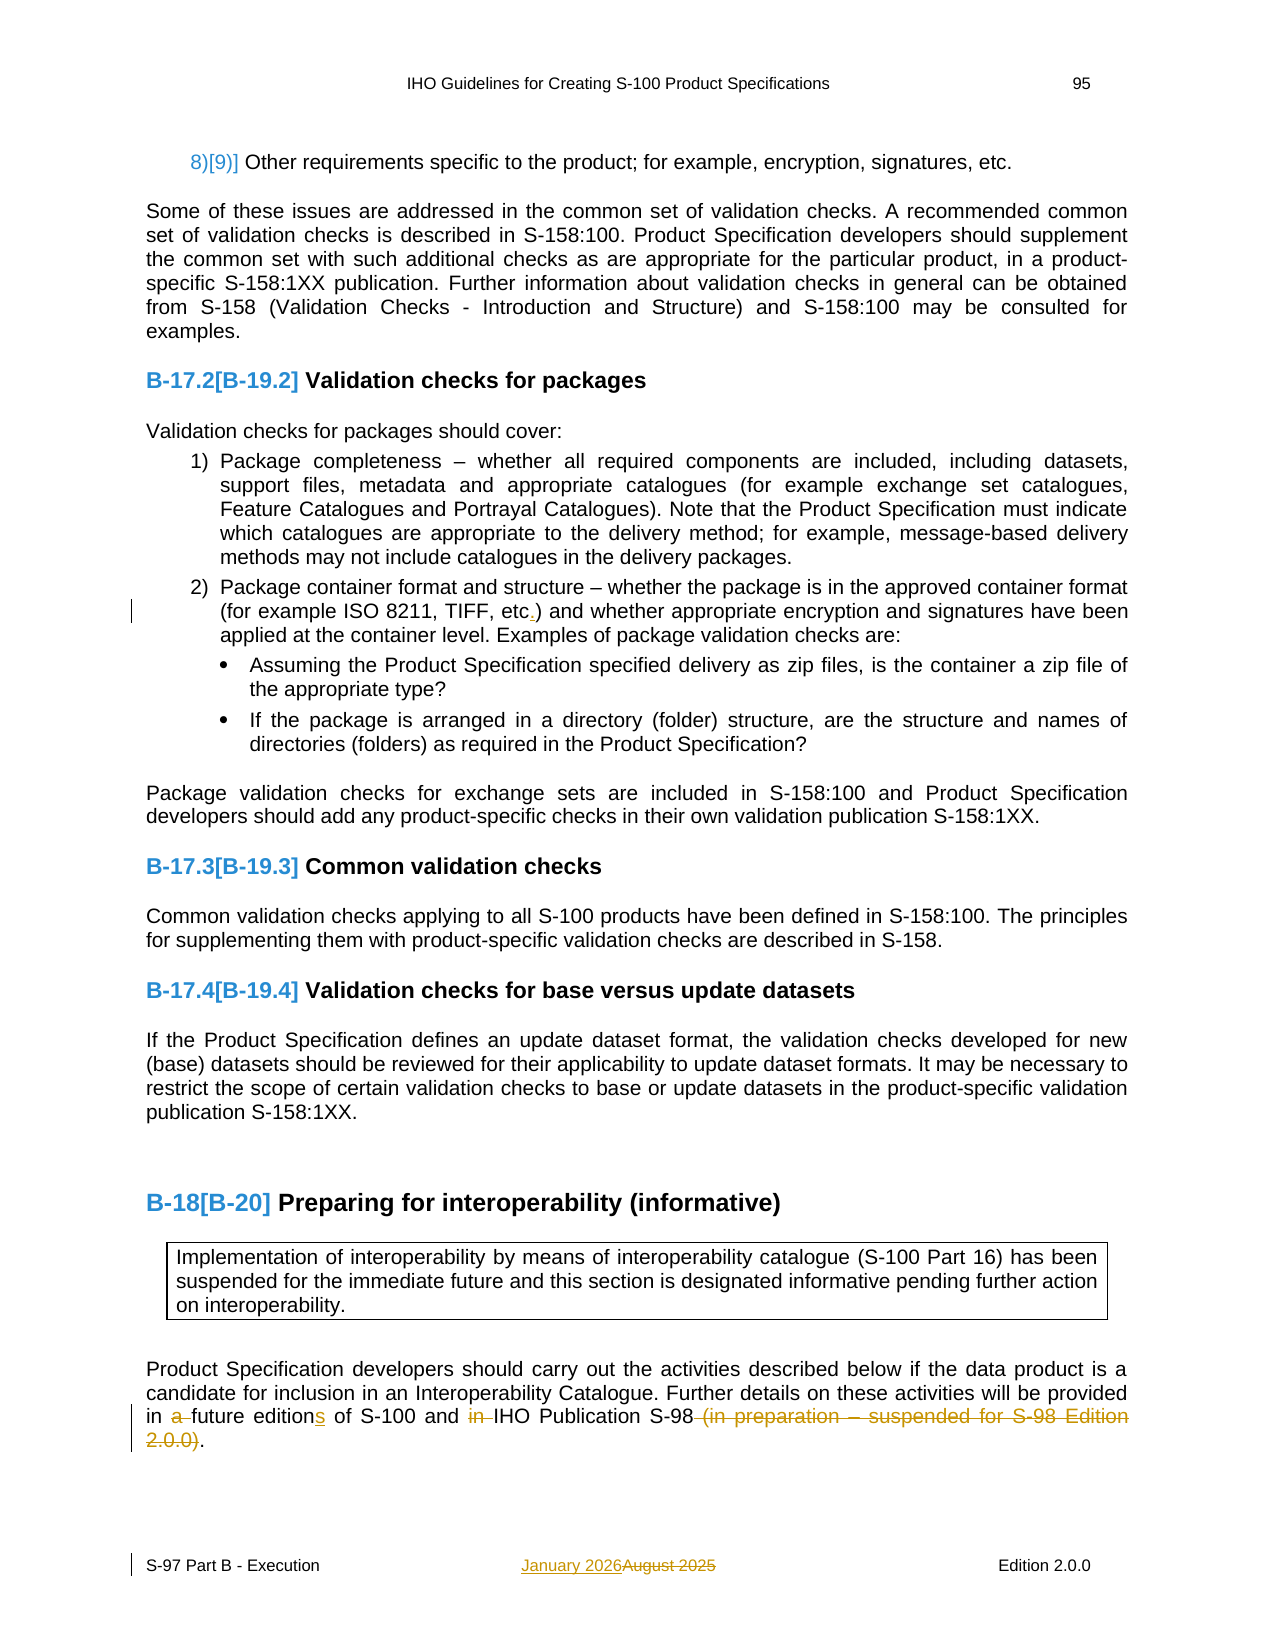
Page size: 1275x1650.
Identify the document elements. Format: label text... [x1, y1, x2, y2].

text Common validation checks applying to all S-100 products have been defined in S-158:100. The principles for supplementing them with product-specific validation checks are described in S-158. [146, 904, 1129, 952]
text If the Product Specification defines an update dataset format, the validation checks developed for new (base) datasets should be reviewed for their applicability to update dataset formats. It may be necessary to restrict the scope of certain validation checks to base or update datasets in the product-specific validation publication S-158:1XX. [146, 1028, 1129, 1124]
text Implementation of interoperability by means of interoperability catalogue (S-100 Part 16) has been suspended for the immediate future and this section is designated informative pending further action on interoperability. [168, 1243, 1107, 1319]
subtitle Common validation checks [146, 853, 1129, 879]
text Product Specification developers should carry out the activities described below if the data product is a candidate for inclusion in an Interoperability Catalogue. Further details on these activities will be provided in future edition of S-100 and IHO Publication S-98. [146, 1356, 1129, 1452]
subtitle Preparing for interoperability (informative) [146, 1189, 1129, 1217]
subtitle Validation checks for base versus update datasets [146, 977, 1129, 1003]
list Other requirements specific to the product; for example, encryption, signatures, etc. [190, 150, 1129, 174]
list Package completeness – whether all required components are included, including datasets, support files, metadata and appropriate catalogues (for example exchange set catalogues, Feature Catalogues and Portrayal Catalogues). Note that the Product Specification must indicate which catalogues are appropriate to the delivery method; for example, message-based delivery methods may not include catalogues in the delivery packages. [190, 449, 1129, 569]
list If the package is arranged in a directory (folder) structure, are the structure and names of directories (folders) as required in the Product Specification? [220, 707, 1129, 755]
text Some of these issues are addressed in the common set of validation checks. A recommended common set of validation checks is described in S-158:100. Product Specification developers should supplement the common set with such additional checks as are appropriate for the particular product, in a product-specific S-158:1XX publication. Further information about validation checks in general can be obtained from S-158 (Validation Checks - Introduction and Structure) and S-158:100 may be consulted for examples. [146, 199, 1129, 343]
text Validation checks for packages should cover: [146, 419, 1129, 443]
list Assuming the Product Specification specified delivery as zip files, is the container a zip file of the appropriate type? [220, 653, 1129, 701]
text Package validation checks for exchange sets are included in S-158:100 and Product Specification developers should add any product-specific checks in their own validation publication S-158:1XX. [146, 780, 1129, 828]
list Package container format and structure – whether the package is in the approved container format (for example ISO 8211, TIFF, etc) and whether appropriate encryption and signatures have been applied at the container level. Examples of package validation checks are: [190, 575, 1129, 647]
subtitle Validation checks for packages [146, 368, 1129, 394]
